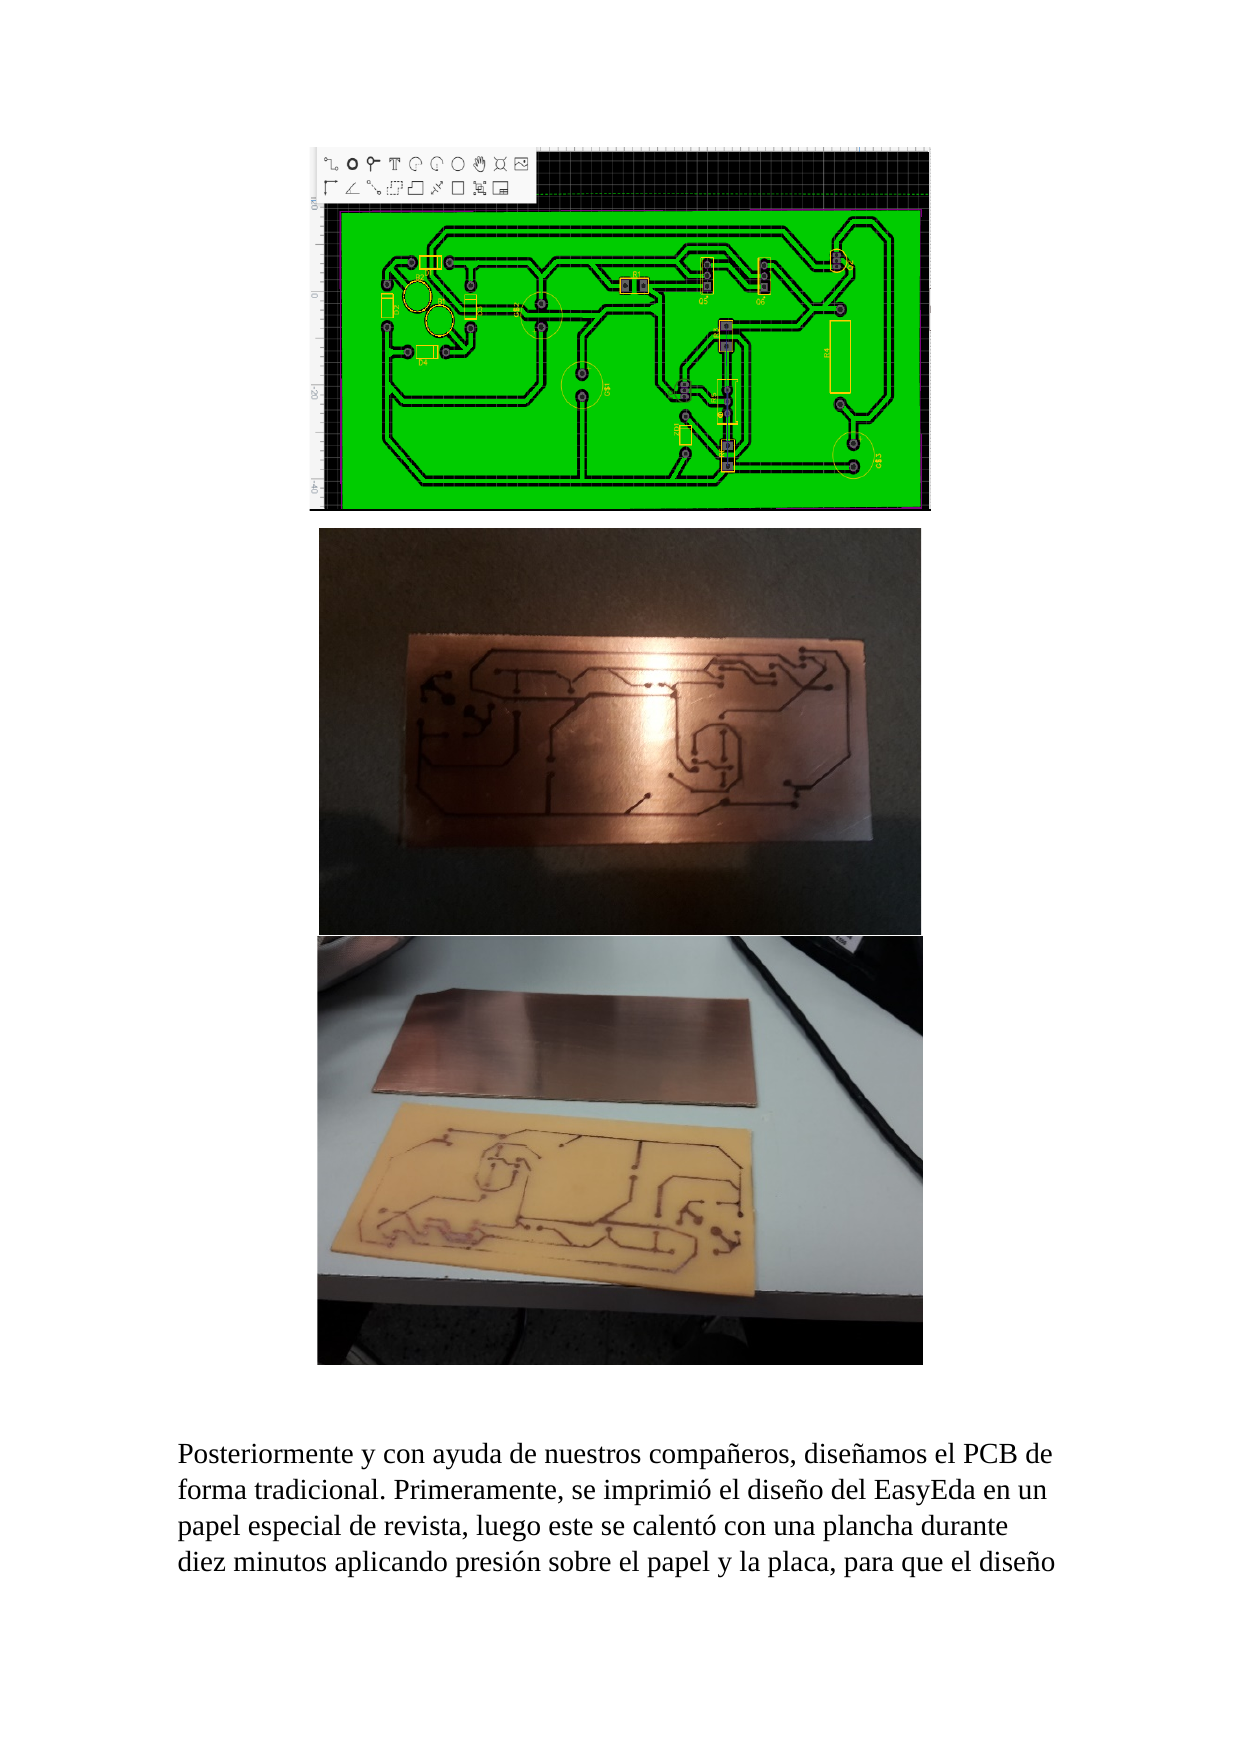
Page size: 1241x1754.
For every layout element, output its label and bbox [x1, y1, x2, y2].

text [177, 1436, 1063, 1578]
picture [319, 528, 922, 935]
picture [317, 936, 923, 1365]
picture [309, 147, 931, 511]
